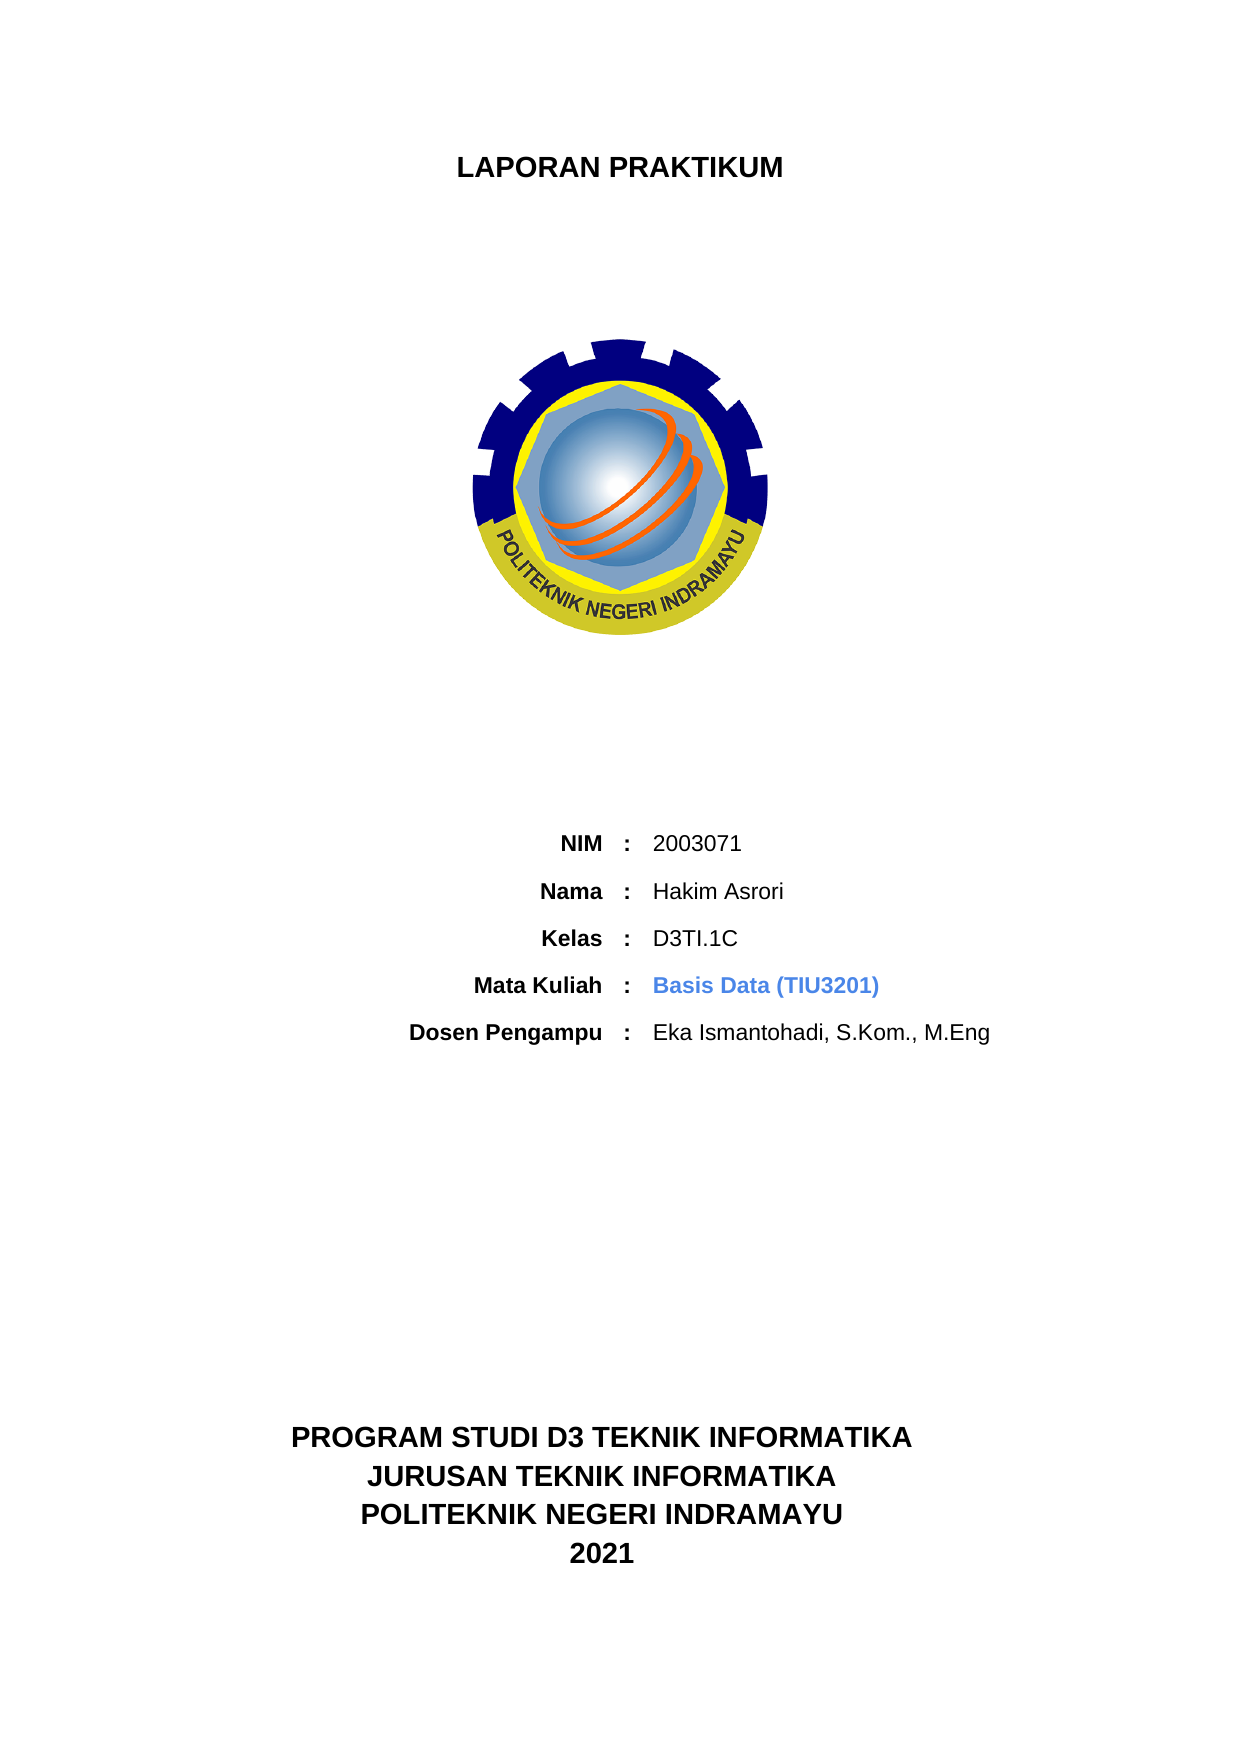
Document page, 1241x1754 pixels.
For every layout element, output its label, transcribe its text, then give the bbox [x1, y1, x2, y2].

table_cell : [613, 962, 642, 1009]
table_cell Dosen Pengampu [214, 1009, 613, 1056]
table_cell : [613, 867, 642, 914]
table_header NIM [214, 820, 613, 867]
table_cell Nama [214, 867, 613, 914]
table_cell Eka Ismantohadi, S.Kom., M.Eng [642, 1009, 1026, 1056]
table_cell Basis Data (TIU3201) [642, 962, 1026, 1009]
table_header 2003071 [642, 820, 1026, 867]
table_cell : [613, 1009, 642, 1056]
table_header : [613, 820, 642, 867]
table_cell D3TI.1C [642, 914, 1026, 962]
table_cell Mata Kuliah [214, 962, 613, 1009]
text LAPORAN PRAKTIKUM [150, 150, 1090, 183]
table_cell Kelas [214, 914, 613, 962]
table_cell Hakim Asrori [642, 867, 1026, 914]
table_cell : [613, 914, 642, 962]
picture [472, 339, 768, 635]
